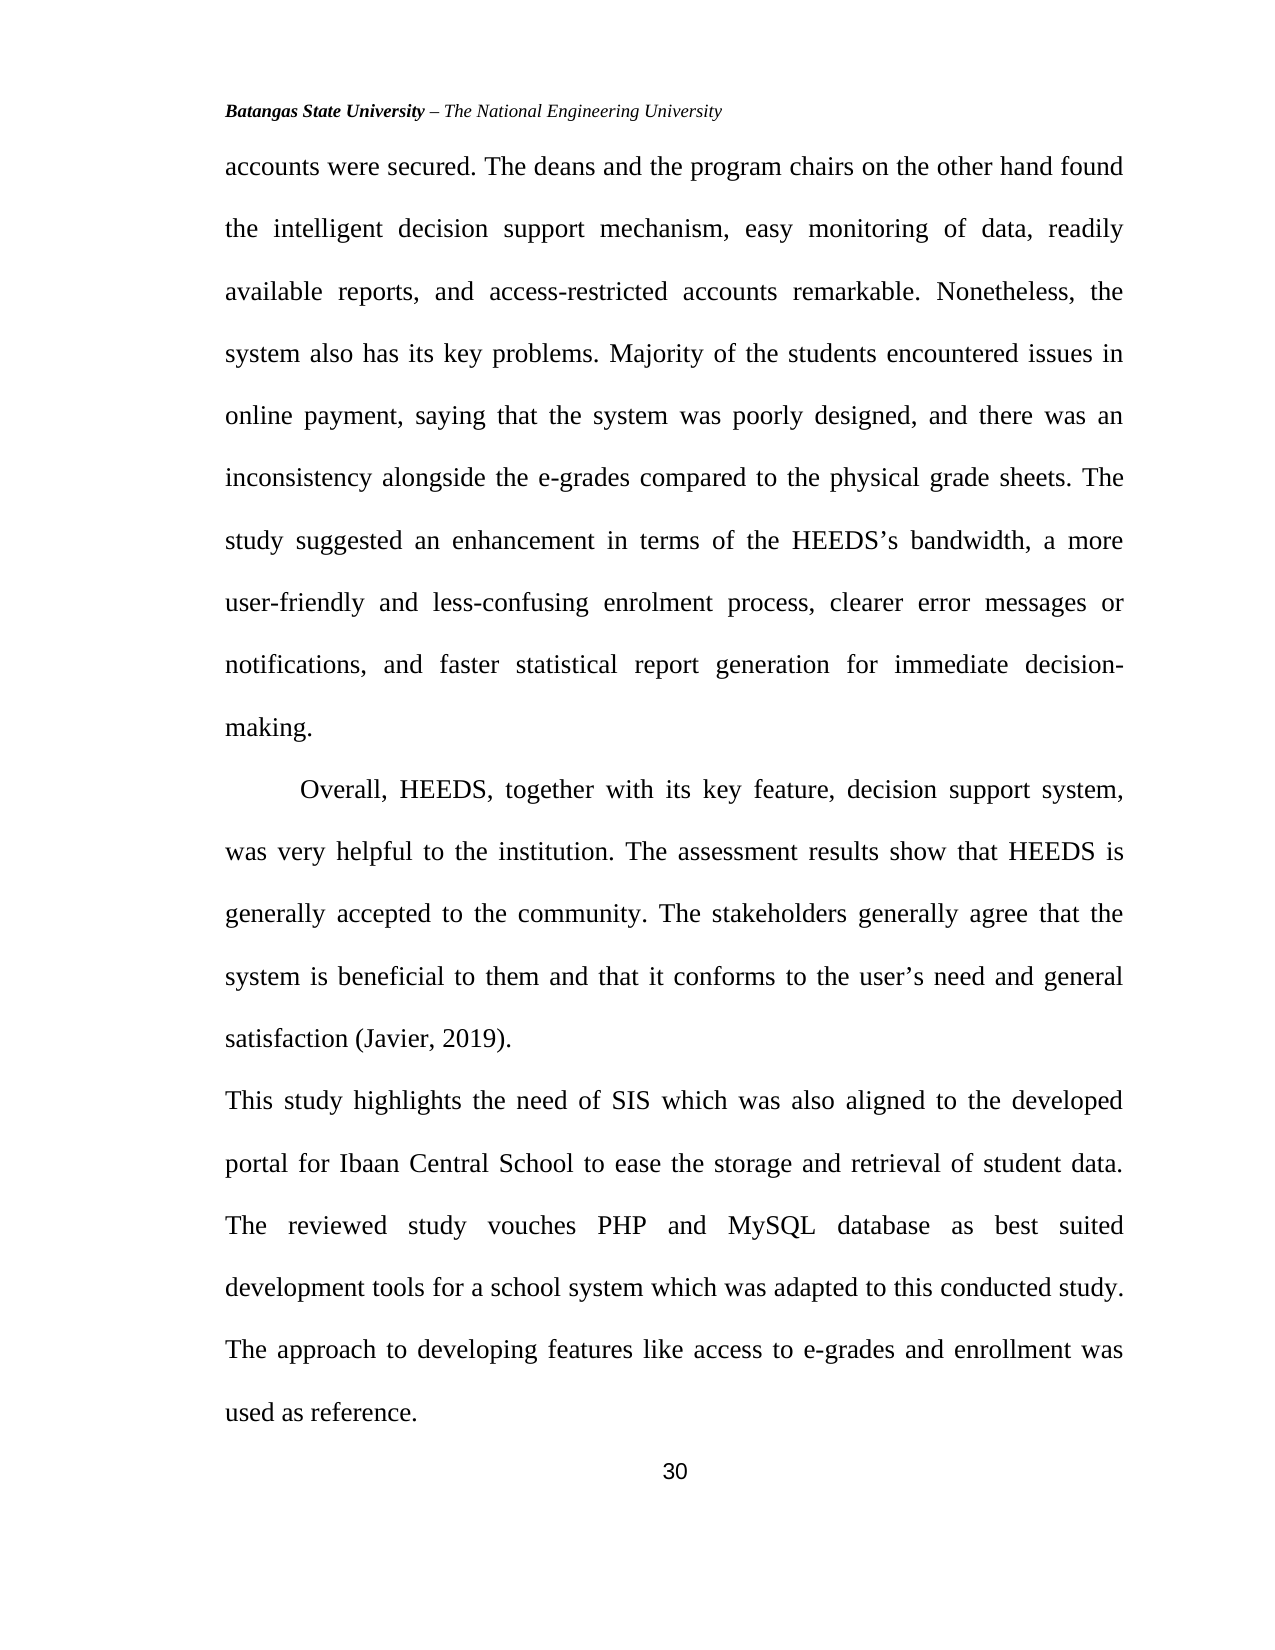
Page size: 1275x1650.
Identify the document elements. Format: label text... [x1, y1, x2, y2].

text This study highlights the need of SIS which was also aligned to the developed portal for Ibaan Central School to ease the storage and retrieval of student data. The reviewed study vouches PHP and MySQL database as best suited development tools for a school system which was adapted to this conducted study. The approach to developing features like access to e-grades and enrollment was used as reference. [225, 1084, 1125, 1427]
text Overall, HEEDS, together with its key feature, decision support system, was very helpful to the institution. The assessment results show that HEEDS is generally accepted to the community. The stakeholders generally agree that the system is beneficial to them and that it conforms to the user’s need and general satisfaction (Javier, 2019). [225, 773, 1125, 1053]
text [225, 150, 1125, 742]
